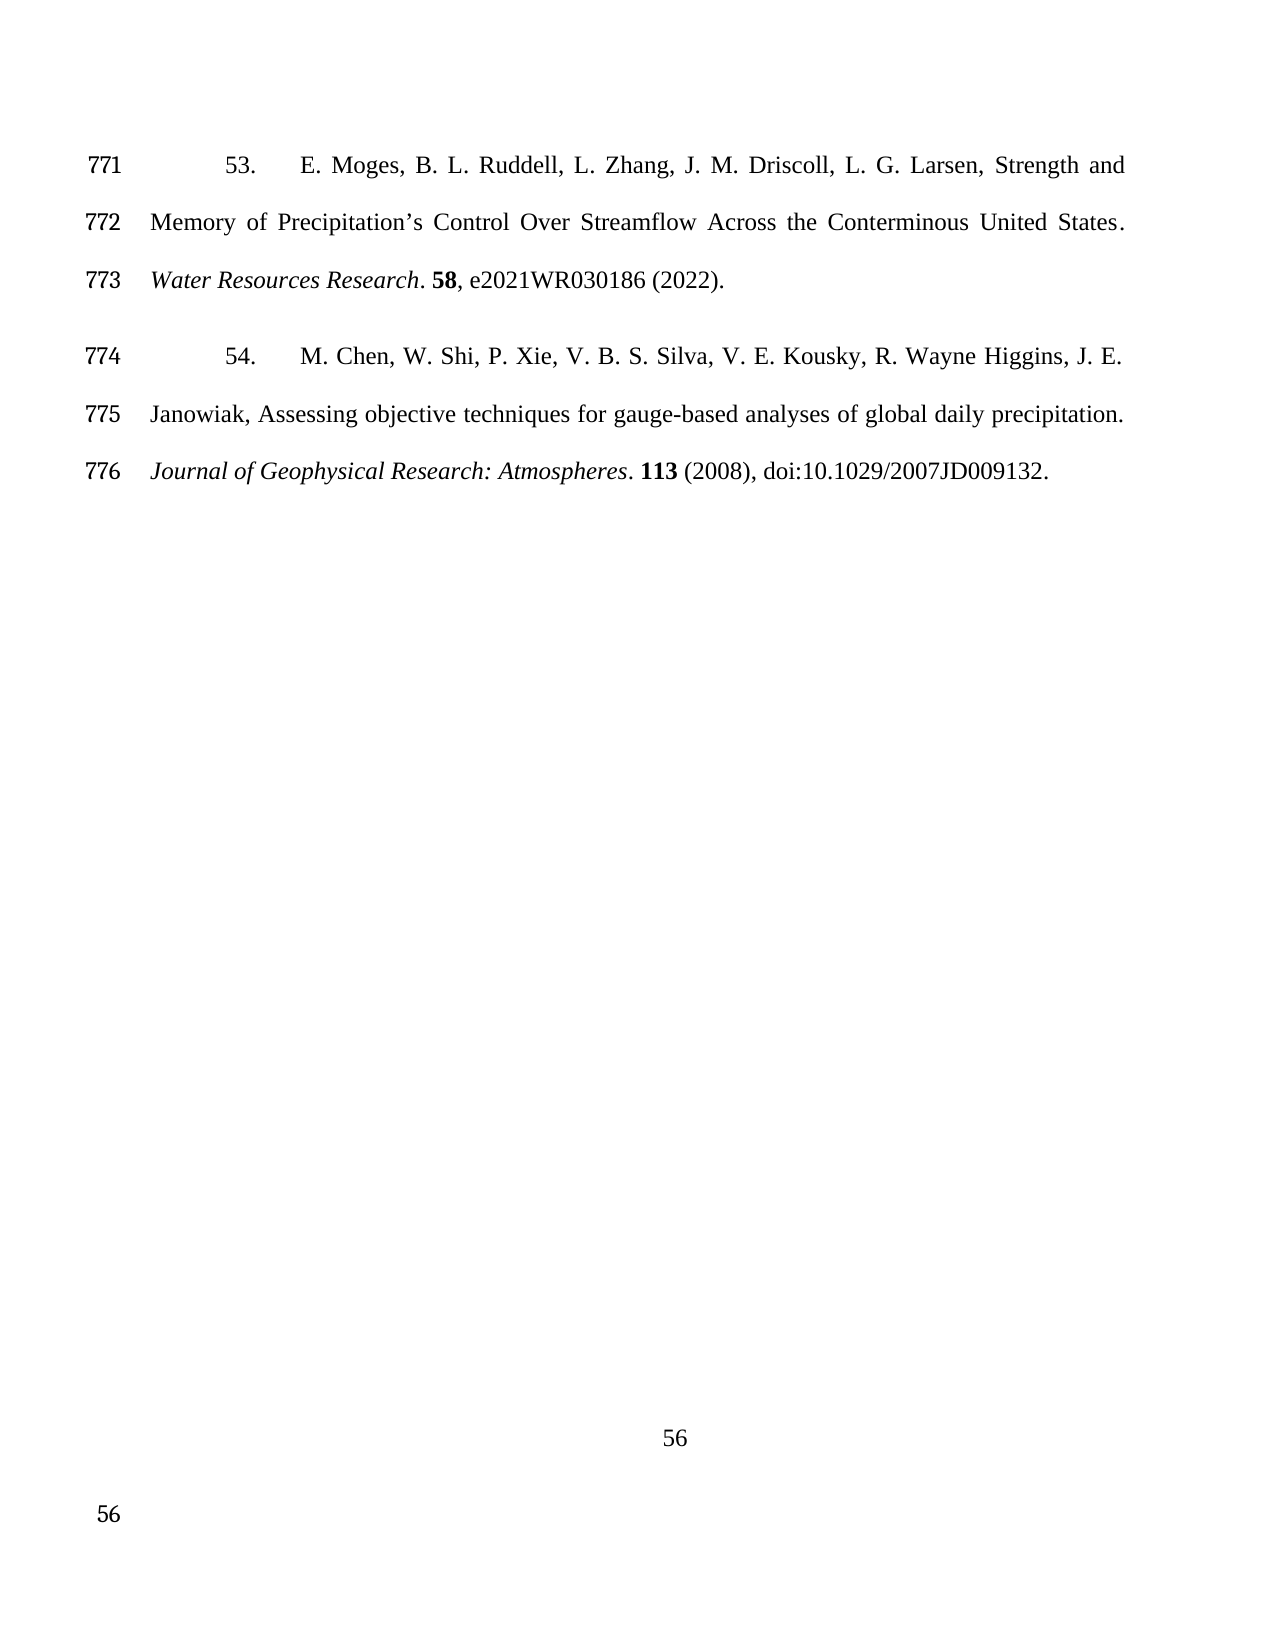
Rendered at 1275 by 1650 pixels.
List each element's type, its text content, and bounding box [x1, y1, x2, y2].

text 54. M. Chen, W. Shi, P. Xie, V. B. S. Silva, V. E. Kousky, R. Wayne Higgins, J. E. Janowiak, Assessing objective techniques for gauge-based analyses of global daily precipitation. Journal of Geophysical Research: Atmospheres. 113 (2008), doi:10.1029/2007JD009132. [150, 341, 1125, 485]
text 53. E. Moges, B. L. Ruddell, L. Zhang, J. M. Driscoll, L. G. Larsen, Strength and Memory of Precipitation’s Control Over Streamflow Across the Conterminous United States. Water Resources Research. 58, e2021WR030186 (2022). [150, 150, 1125, 294]
